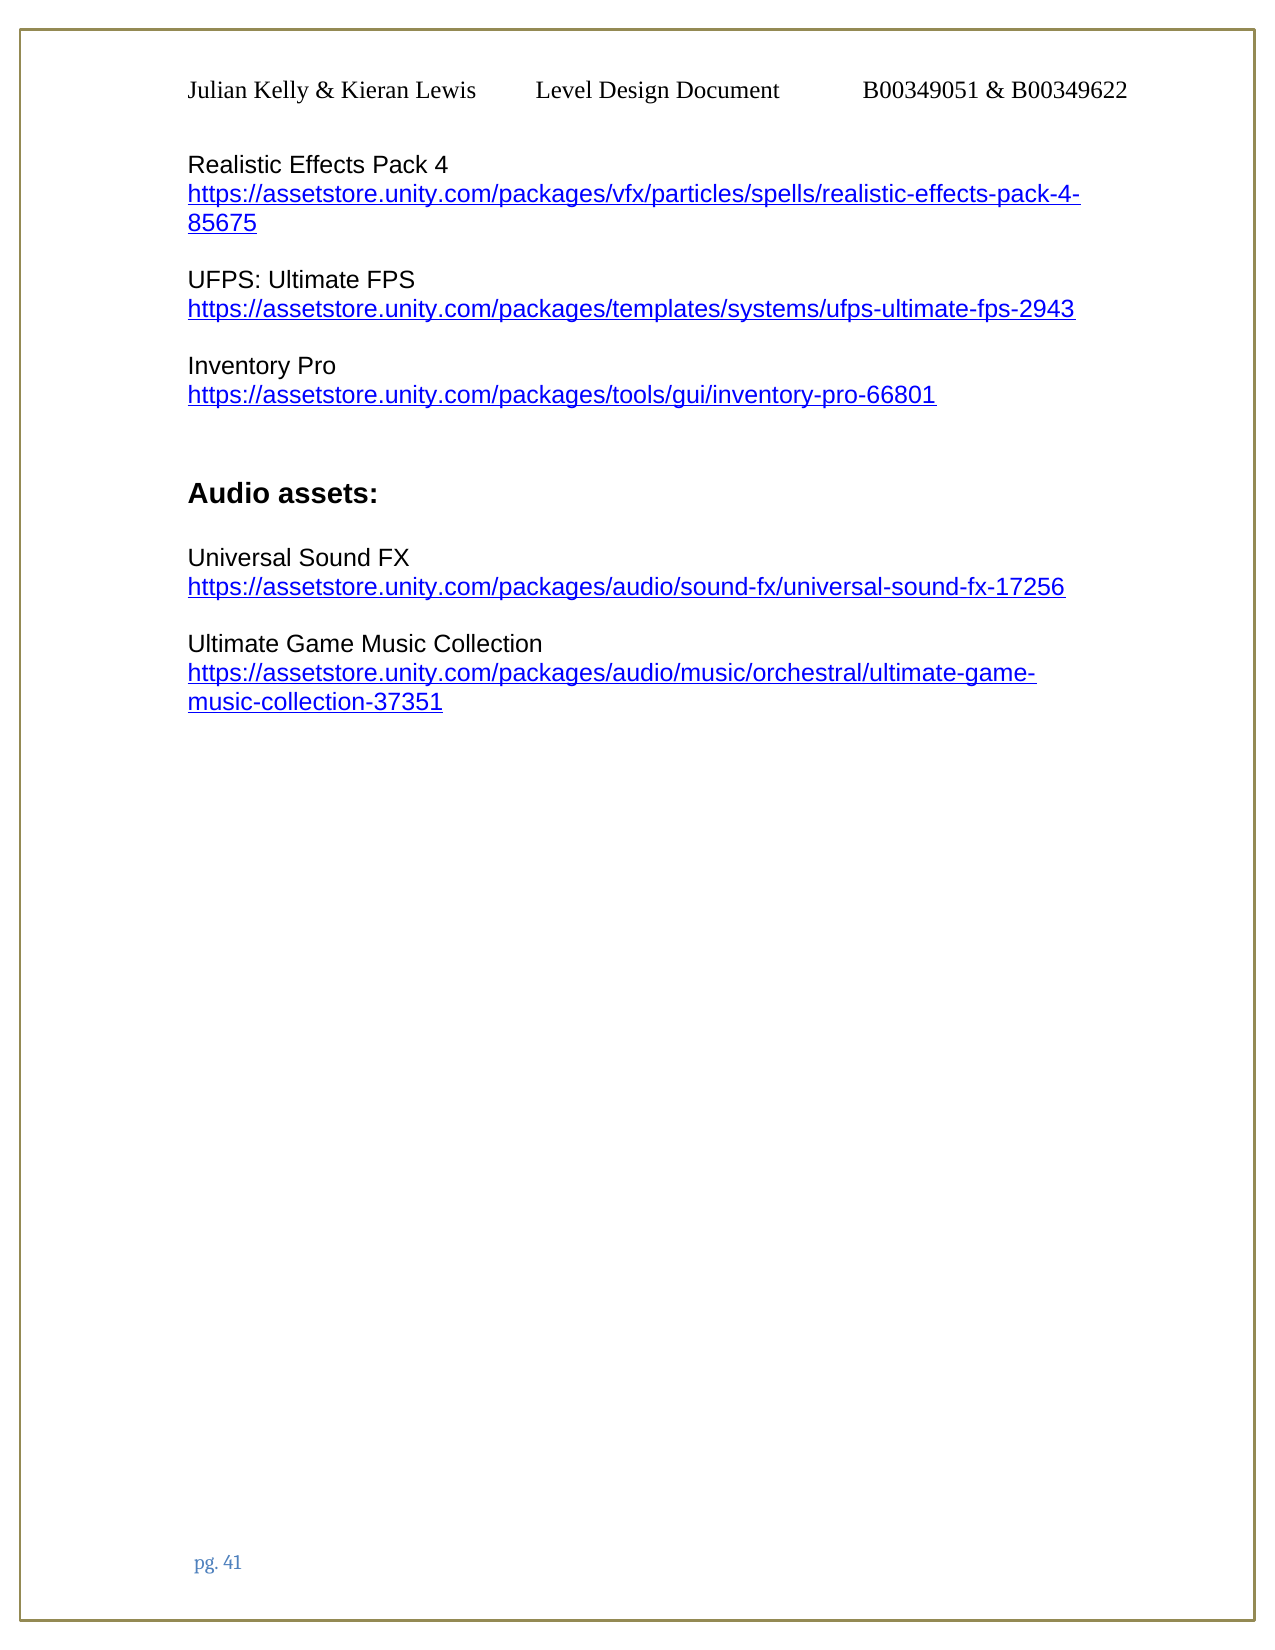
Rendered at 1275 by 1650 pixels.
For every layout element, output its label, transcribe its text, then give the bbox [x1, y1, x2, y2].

text https://assetstore.unity.com/packages/audio/sound-fx/universal-sound-fx-17256 [187, 572, 1087, 600]
text UFPS: Ultimate FPS [187, 265, 1087, 294]
text Inventory Pro [187, 351, 1087, 380]
text Audio assets: [187, 476, 1087, 509]
text Realistic Effects Pack 4 [187, 150, 1087, 179]
text https://assetstore.unity.com/packages/templates/systems/ufps-ultimate-fps-2943 [187, 294, 1087, 322]
text https://assetstore.unity.com/packages/audio/music/orchestral/ultimate-game-music-collection-37351 [187, 658, 1087, 715]
text Ultimate Game Music Collection [187, 629, 1087, 658]
text Universal Sound FX [187, 543, 1087, 572]
text https://assetstore.unity.com/packages/tools/gui/inventory-pro-66801 [187, 380, 1087, 409]
text https://assetstore.unity.com/packages/vfx/particles/spells/realistic-effects-pack-4-85675 [187, 179, 1087, 236]
